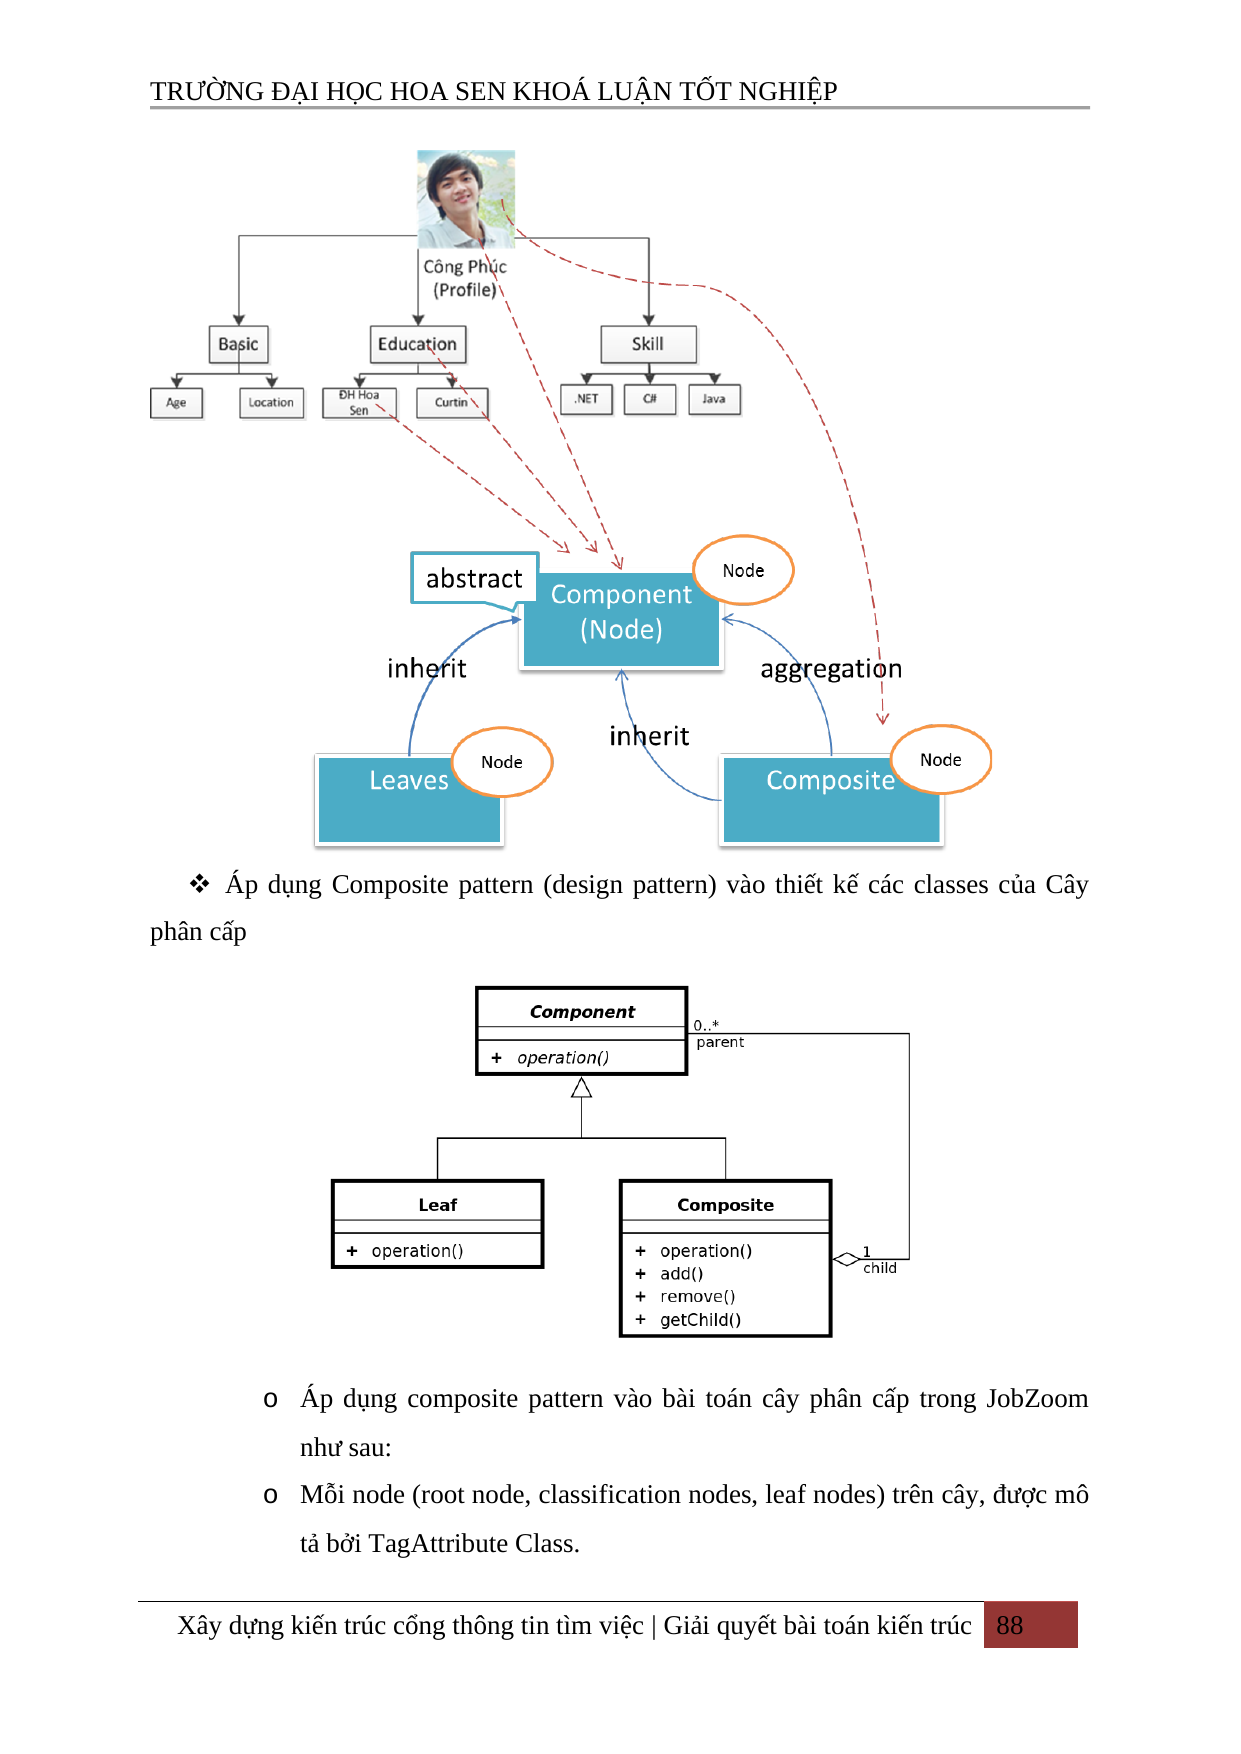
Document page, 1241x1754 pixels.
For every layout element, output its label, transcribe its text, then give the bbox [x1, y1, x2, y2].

list Áp dụng composite pattern vào bài toán cây phân cấp trong JobZoom như sau: [262, 1382, 1090, 1462]
picture [306, 962, 935, 1367]
picture [150, 150, 993, 854]
list Áp dụng Composite pattern (design pattern) vào thiết kế các classes của Cây phân cấp [150, 869, 1090, 947]
list Mỗi node (root node, classification nodes, leaf nodes) trên cây, được mô tả bởi TagAttribute Class. [262, 1478, 1090, 1558]
